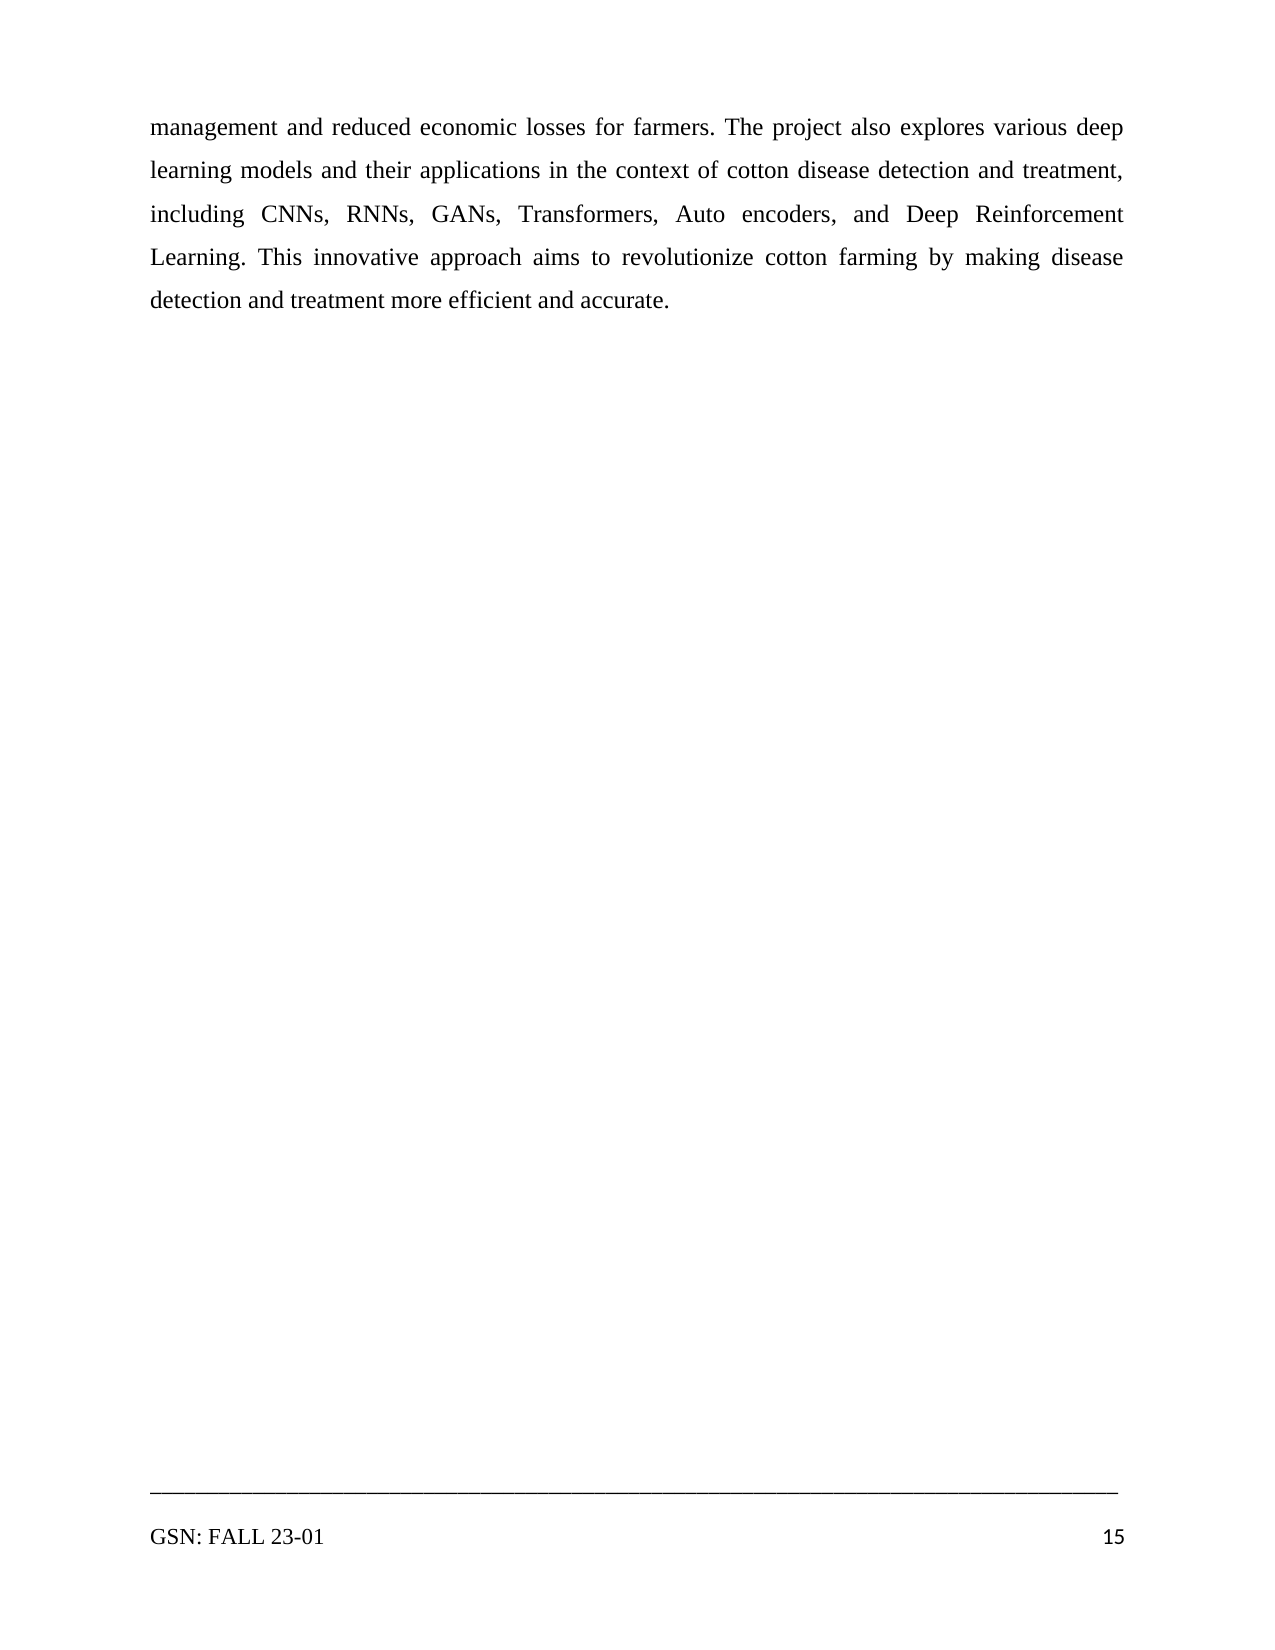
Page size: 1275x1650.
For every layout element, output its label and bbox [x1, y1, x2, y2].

text [150, 112, 1125, 314]
